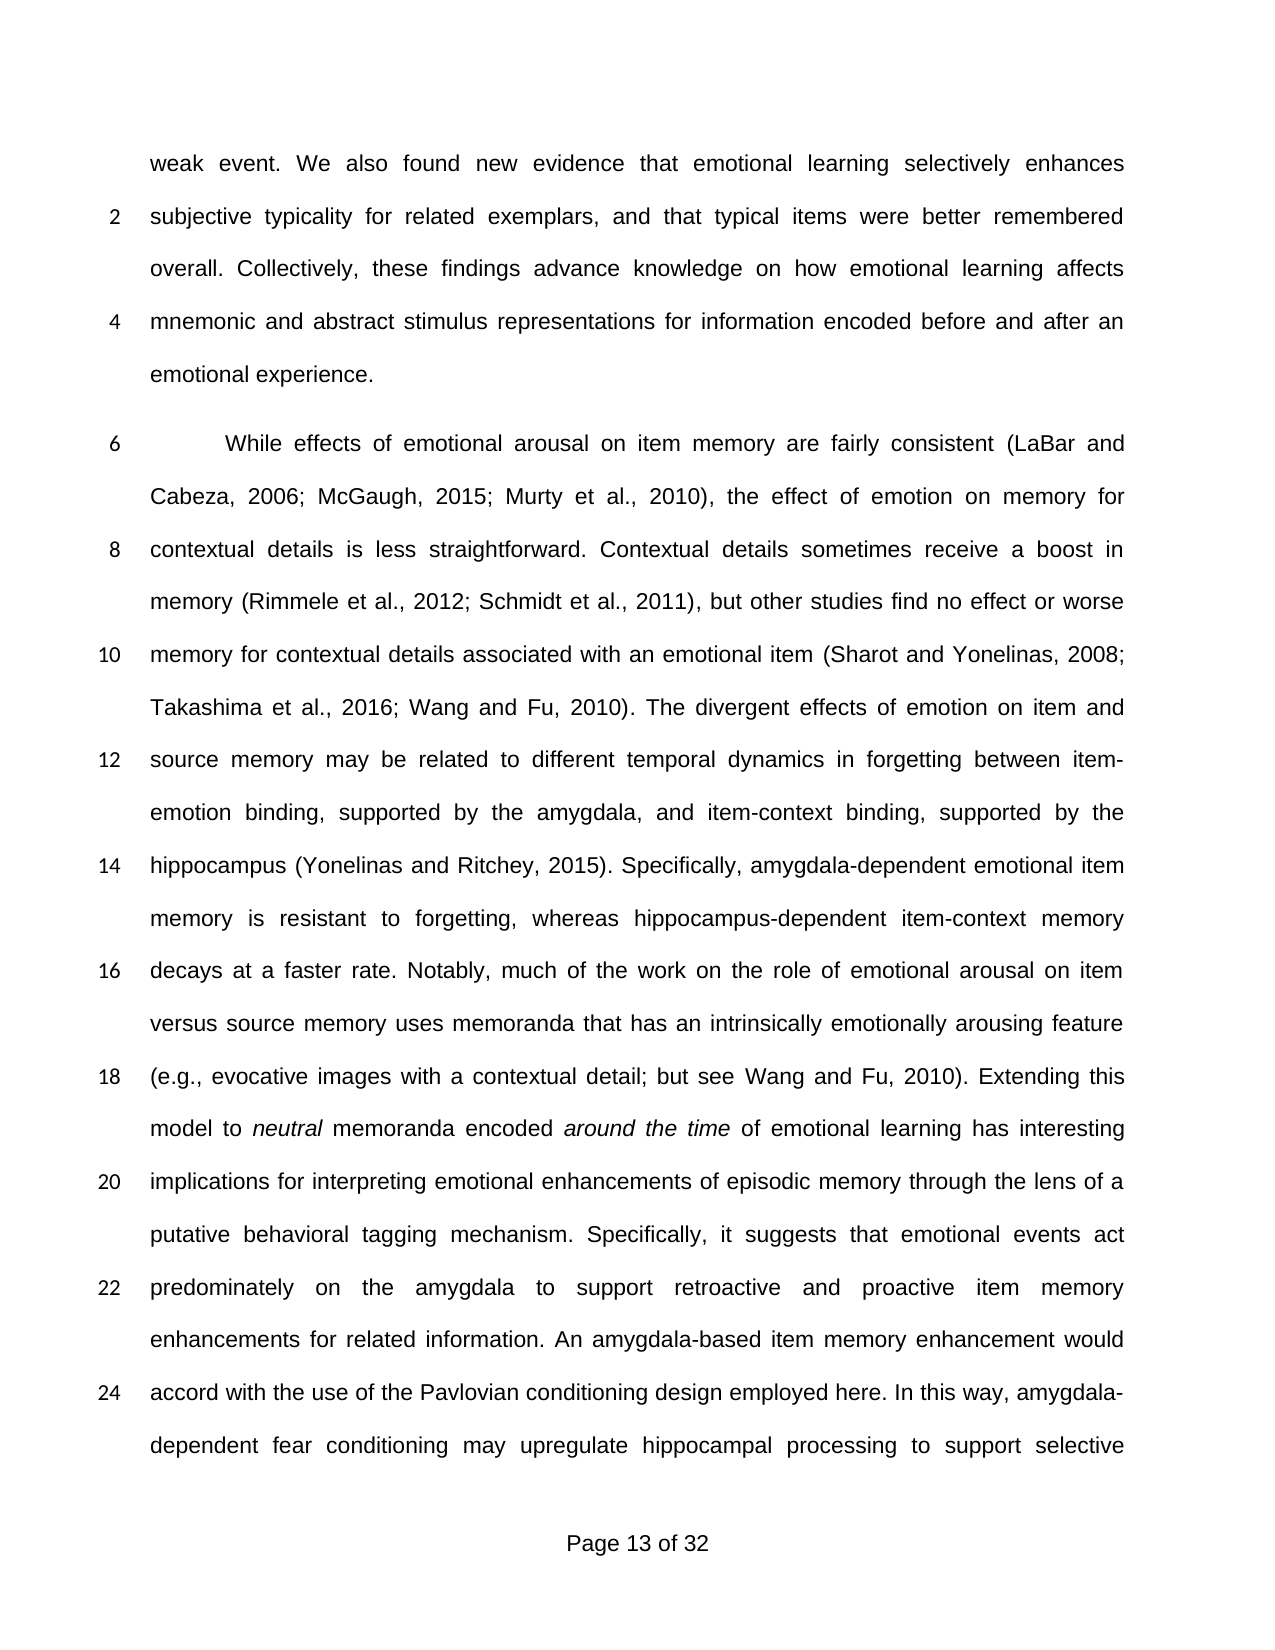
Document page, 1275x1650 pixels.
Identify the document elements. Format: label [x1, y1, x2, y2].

text [150, 150, 1125, 387]
text [150, 430, 1125, 1458]
